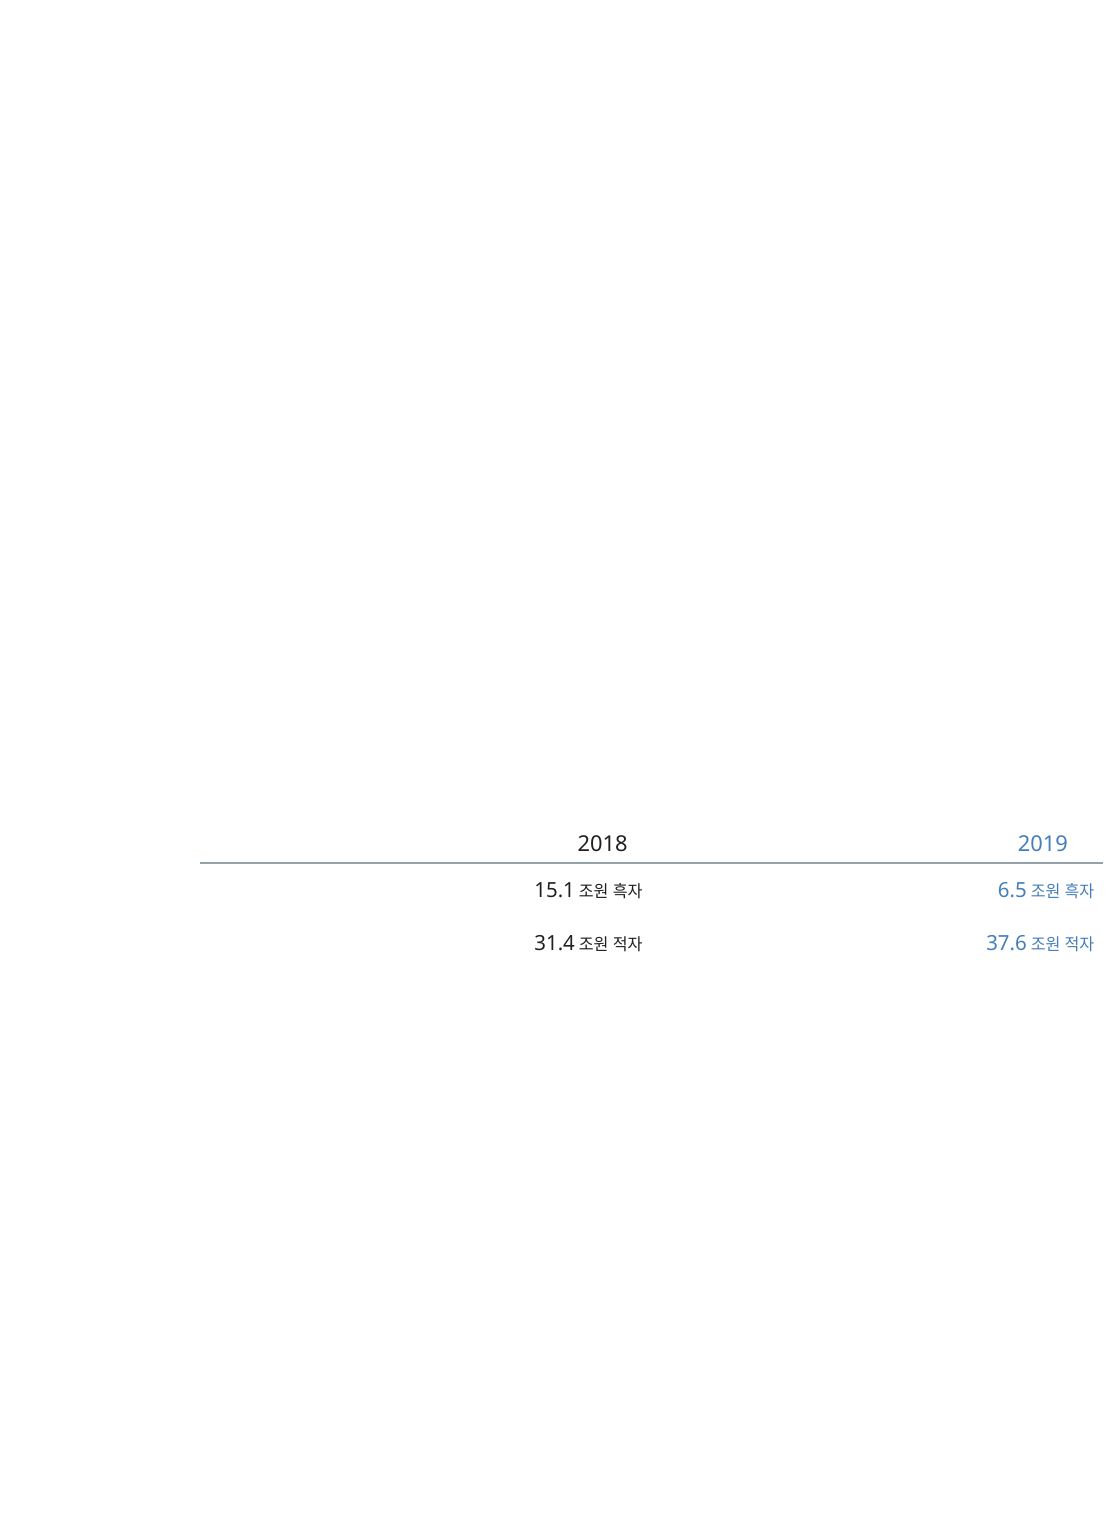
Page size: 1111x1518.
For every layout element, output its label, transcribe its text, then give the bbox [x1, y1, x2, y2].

table_header 2018 [200, 0, 651, 862]
table_cell 37.6조원 적자 [651, 916, 1103, 966]
table_cell 31.4조원 적자 [200, 916, 651, 966]
table_cell 6.5조원 흑자 [651, 864, 1103, 915]
table_cell 15.1조원 흑자 [200, 864, 651, 915]
table_header 2019 [651, 0, 1103, 862]
